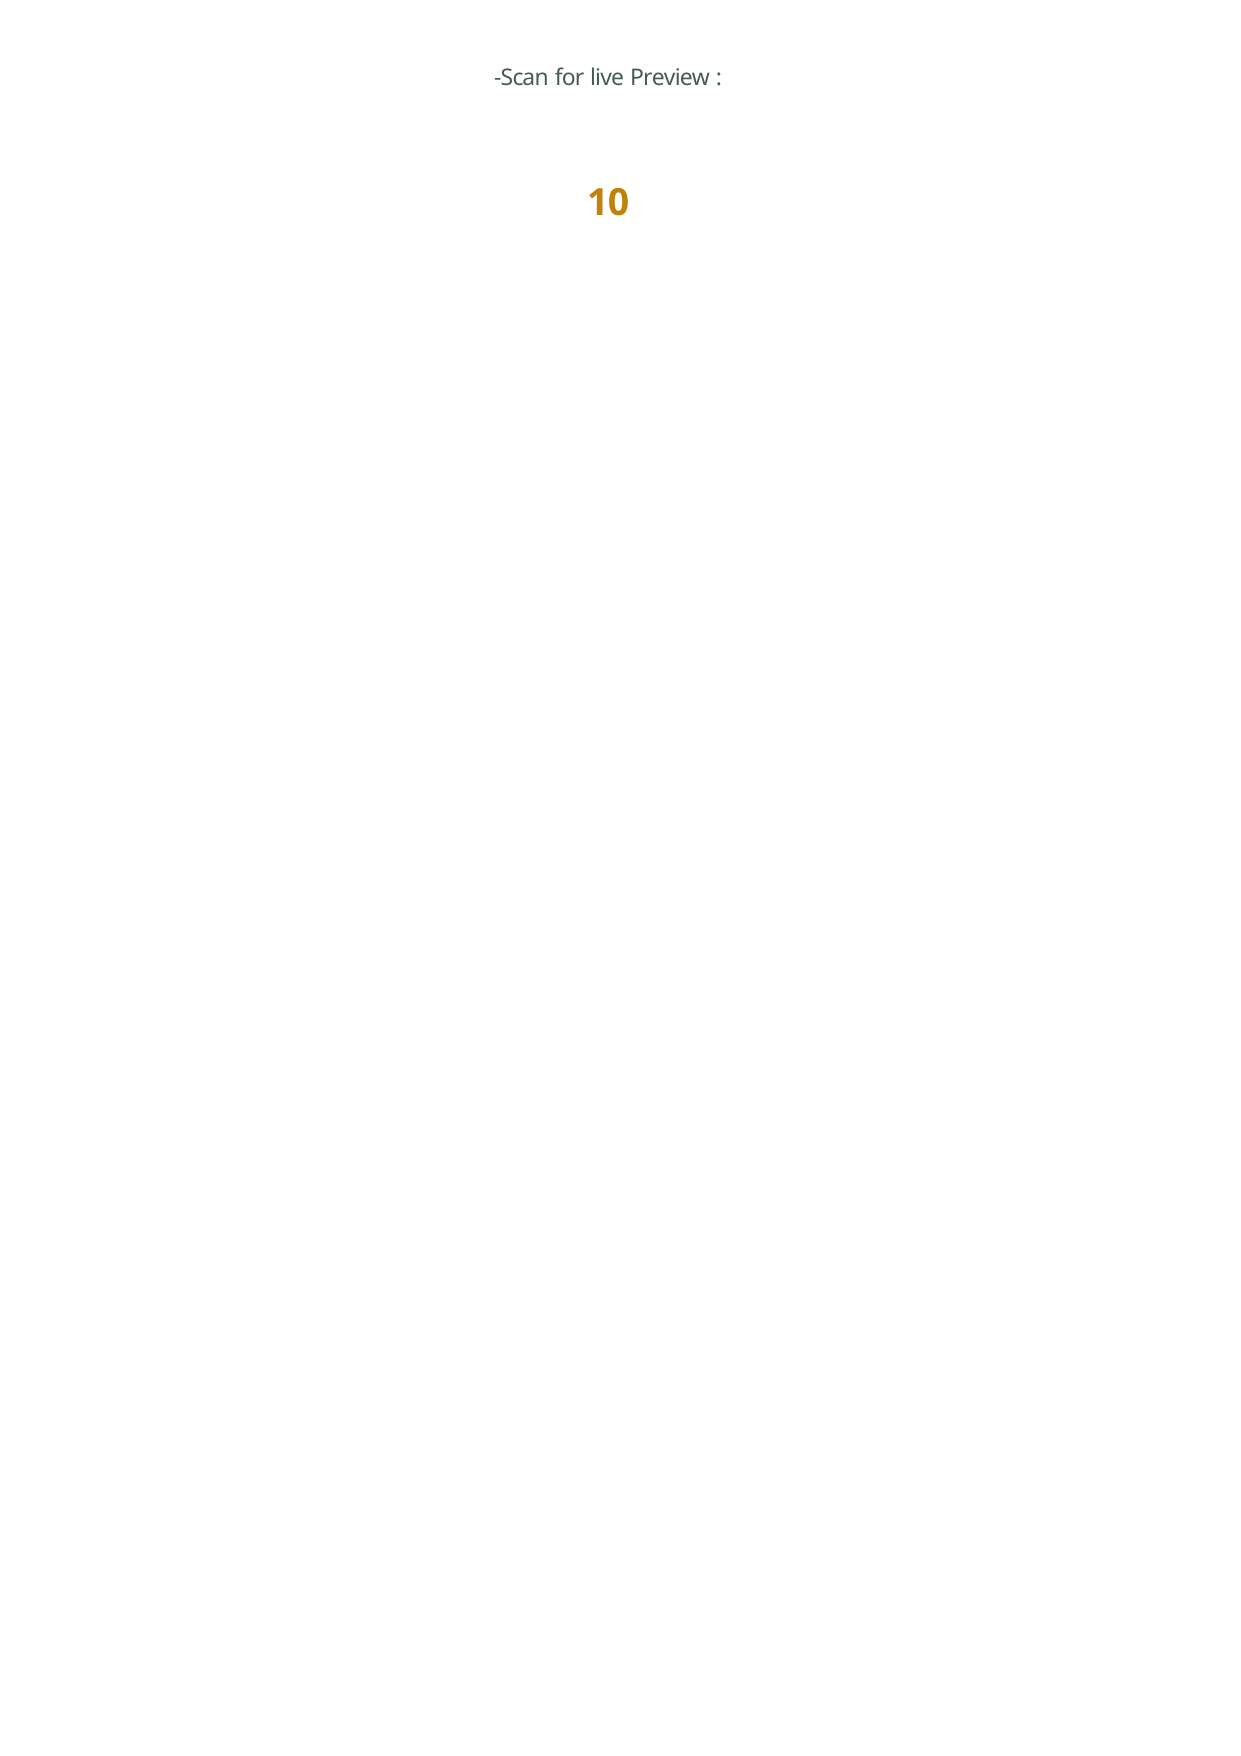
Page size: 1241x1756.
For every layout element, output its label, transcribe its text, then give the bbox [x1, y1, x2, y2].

text -Scan for live Preview : [50, 61, 1166, 92]
text 10 [50, 175, 1166, 226]
